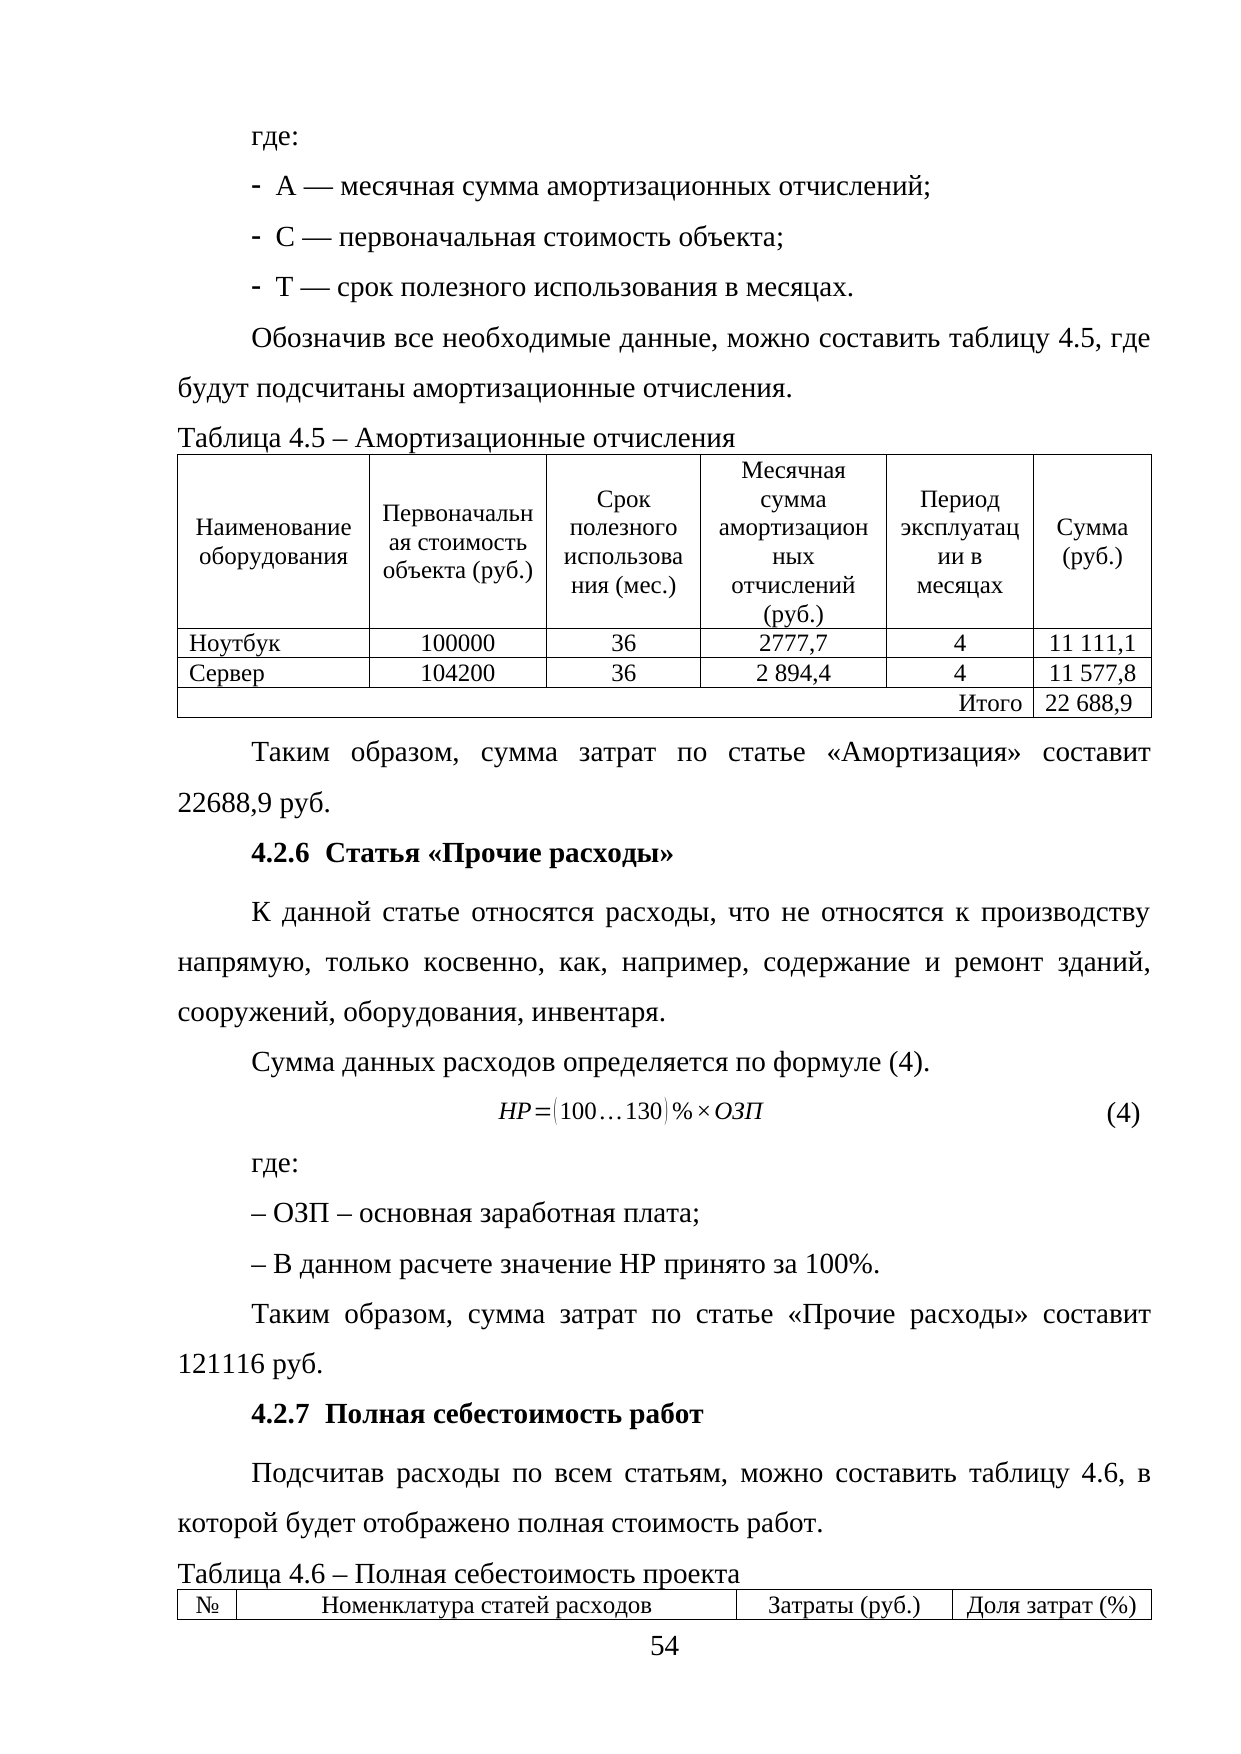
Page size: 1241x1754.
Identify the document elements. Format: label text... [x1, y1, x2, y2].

table_header Срок полезного использования (мес.) [547, 455, 700, 627]
table_header Доля затрат (%) [953, 1590, 1151, 1619]
table_header (4) [1086, 1095, 1152, 1145]
text Таблица 4.5 – Амортизационные отчисления [177, 420, 1152, 454]
text Таблица 4.6 – Полная себестоимость проекта [177, 1556, 1152, 1589]
text Подсчитав расходы по всем статьям, можно составить таблицу 4.6, в которой будет отображено полная стоимость работ. [177, 1455, 1152, 1539]
table_header № п/п [178, 1590, 236, 1619]
list С — первоначальная стоимость объекта; [331, 219, 1152, 252]
text где: [177, 1145, 1152, 1179]
table_header Период эксплуатации в месяцах [887, 455, 1033, 627]
table_cell 4 [887, 658, 1033, 687]
table_header Сумма (руб.) [1034, 455, 1151, 627]
text В данном расчете значение НР принято за 100%. [177, 1246, 1152, 1279]
table_header [177, 1095, 1086, 1145]
text Полная себестоимость работ [177, 1397, 1152, 1430]
table_cell Ноутбук [178, 629, 369, 657]
text ОЗП – основная заработная плата; [177, 1195, 1152, 1229]
table_cell 2 894,4 [701, 658, 886, 687]
list А — месячная сумма амортизационных отчислений; [177, 168, 1152, 202]
table_cell 4 [887, 629, 1033, 657]
table_header Наименование оборудования [178, 455, 369, 627]
text Таким образом, сумма затрат по статье «Прочие расходы» составит 121116 руб. [177, 1296, 1152, 1380]
table_header Первоначальная стоимость объекта (руб.) [370, 455, 546, 627]
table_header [237, 1590, 736, 1619]
table_cell 11 577,8 [1034, 658, 1151, 687]
text Обозначив все необходимые данные, можно составить таблицу 4.5, где будут подсчитаны амортизационные отчисления. [177, 320, 1152, 403]
text Статья «Прочие расходы» [177, 835, 1152, 869]
table_cell 11 111,1 [1034, 629, 1151, 657]
list Т — срок полезного использования в месяцах. [329, 269, 1152, 303]
list Т — срок полезного использования в месяцах. [177, 269, 300, 303]
text Сумма данных расходов определяется по формуле (4). [177, 1044, 1152, 1078]
table_cell 36 [547, 658, 700, 687]
text Таким образом, сумма затрат по статье «Амортизация» составит 22688,9 руб. [177, 734, 1152, 818]
text К данной статье относятся расходы, что не относятся к производству напрямую, только косвенно, как, например, содержание и ремонт зданий, сооружений, оборудования, инвентаря. [177, 894, 1152, 1028]
table_cell 22 688,9 [1034, 688, 1151, 717]
table_cell 104200 [370, 658, 546, 687]
table_cell Итого [178, 688, 1033, 717]
table_cell Сервер [178, 658, 369, 687]
table_cell 100000 [370, 629, 546, 657]
table_cell 36 [547, 629, 700, 657]
table_cell 2777,7 [701, 629, 886, 657]
list С — первоначальная стоимость объекта; [177, 219, 302, 252]
list где: [177, 118, 1152, 152]
table_header Месячная сумма амортизационных отчислений (руб.) [701, 455, 886, 627]
table_header Затраты (руб.) [737, 1590, 952, 1619]
